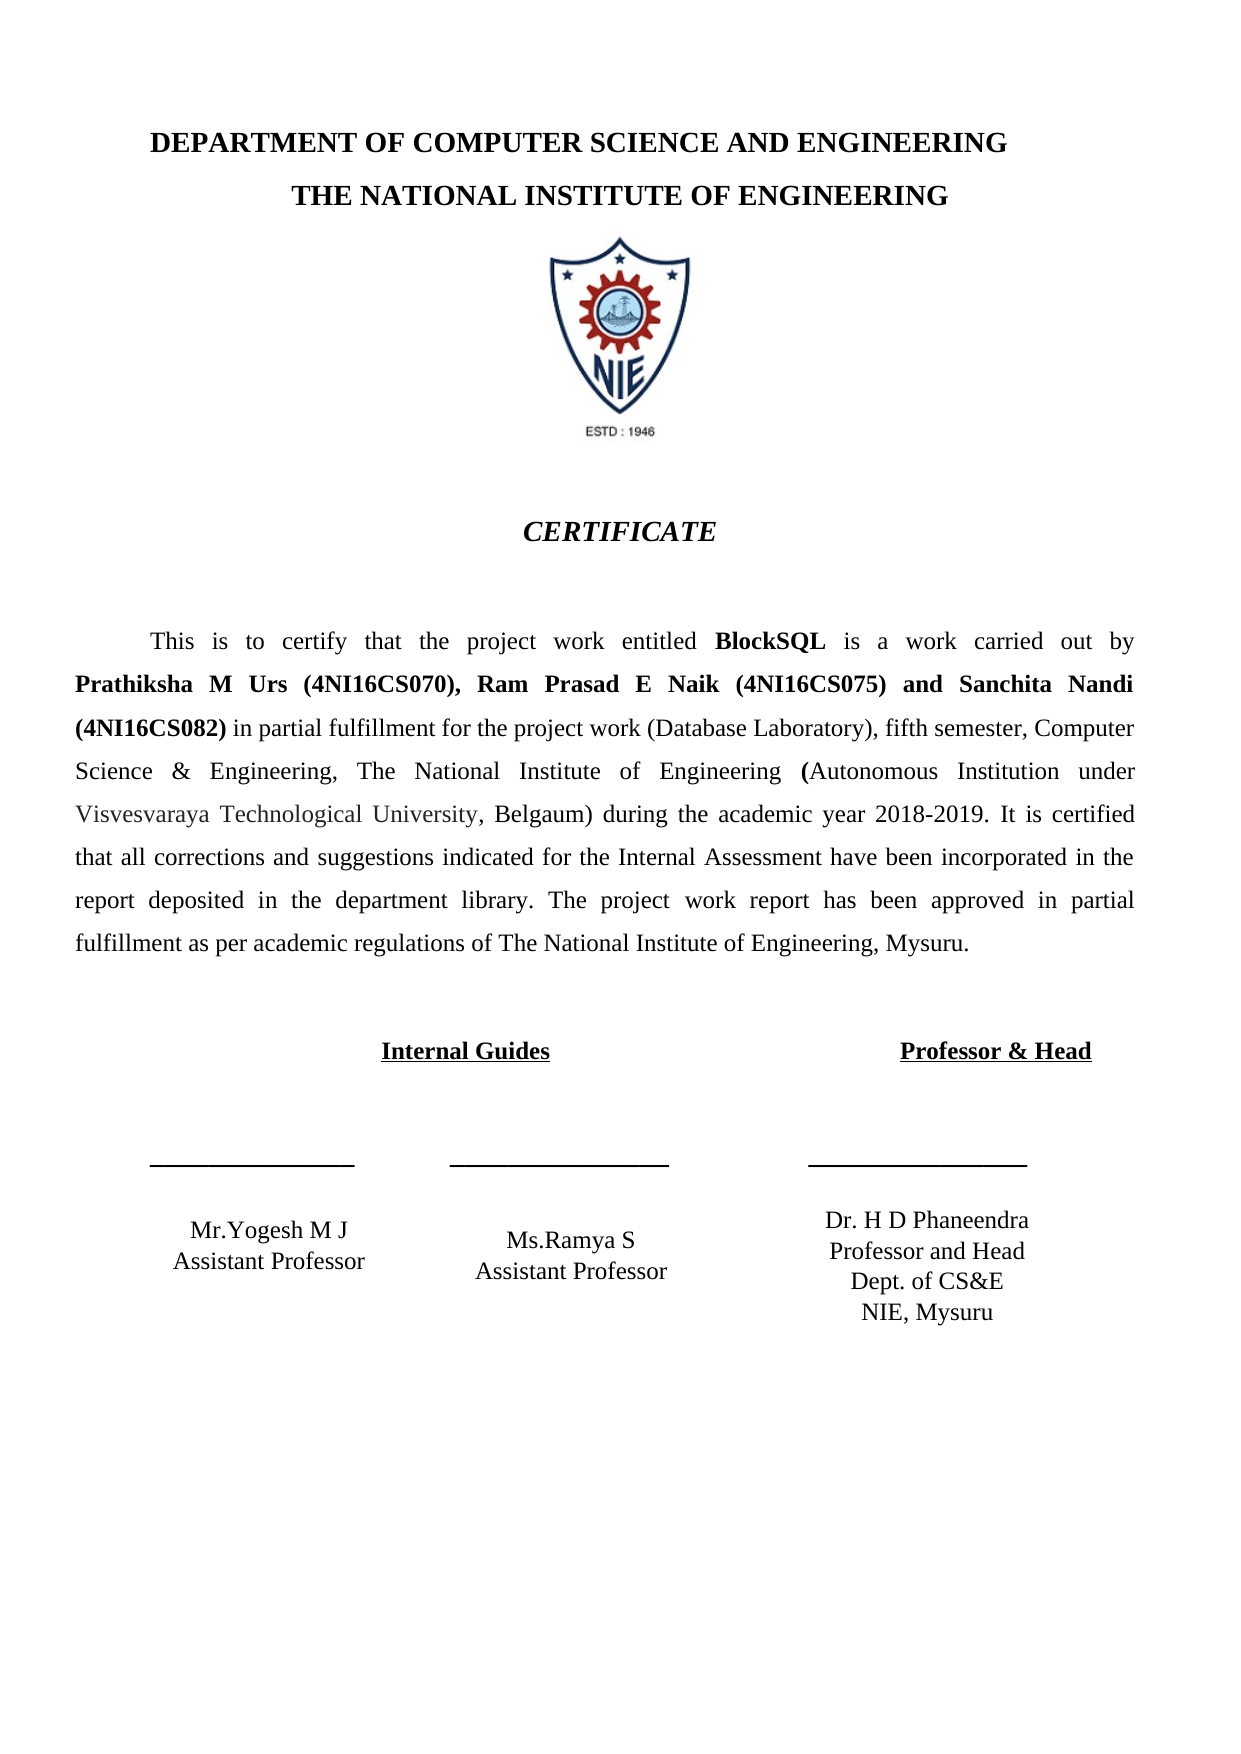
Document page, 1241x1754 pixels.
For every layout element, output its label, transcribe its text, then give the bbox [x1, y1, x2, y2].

text CERTIFICATE [105, 514, 1135, 547]
picture [529, 230, 711, 443]
text Internal Guides Professor & Head [105, 1036, 1135, 1064]
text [75, 125, 1135, 159]
text This is to certify that the project work entitled BlockSQL is a work carried out by Prathiksha M Urs (4NI16CS070), Ram Prasad E Naik (4NI16CS075) and Sanchita Nandi (4NI16CS082) in partial fulfillment for the project work (Database Laboratory), fifth semester, Computer Science & Engineering, The National Institute of Engineering (Autonomous Institution under Visvesvaraya Technological University, Belgaum) during the academic year 2018-2019. It is certified that all corrections and suggestions indicated for the Internal Assessment have been incorporated in the report deposited in the department library. The project work report has been approved in partial fulfillment as per academic regulations of The National Institute of Engineering, Mysuru. [75, 626, 1135, 957]
text ______________ _______________ _______________ [105, 1136, 1135, 1170]
text THE NATIONAL INSTITUTE OF ENGINEERING [105, 178, 1135, 211]
